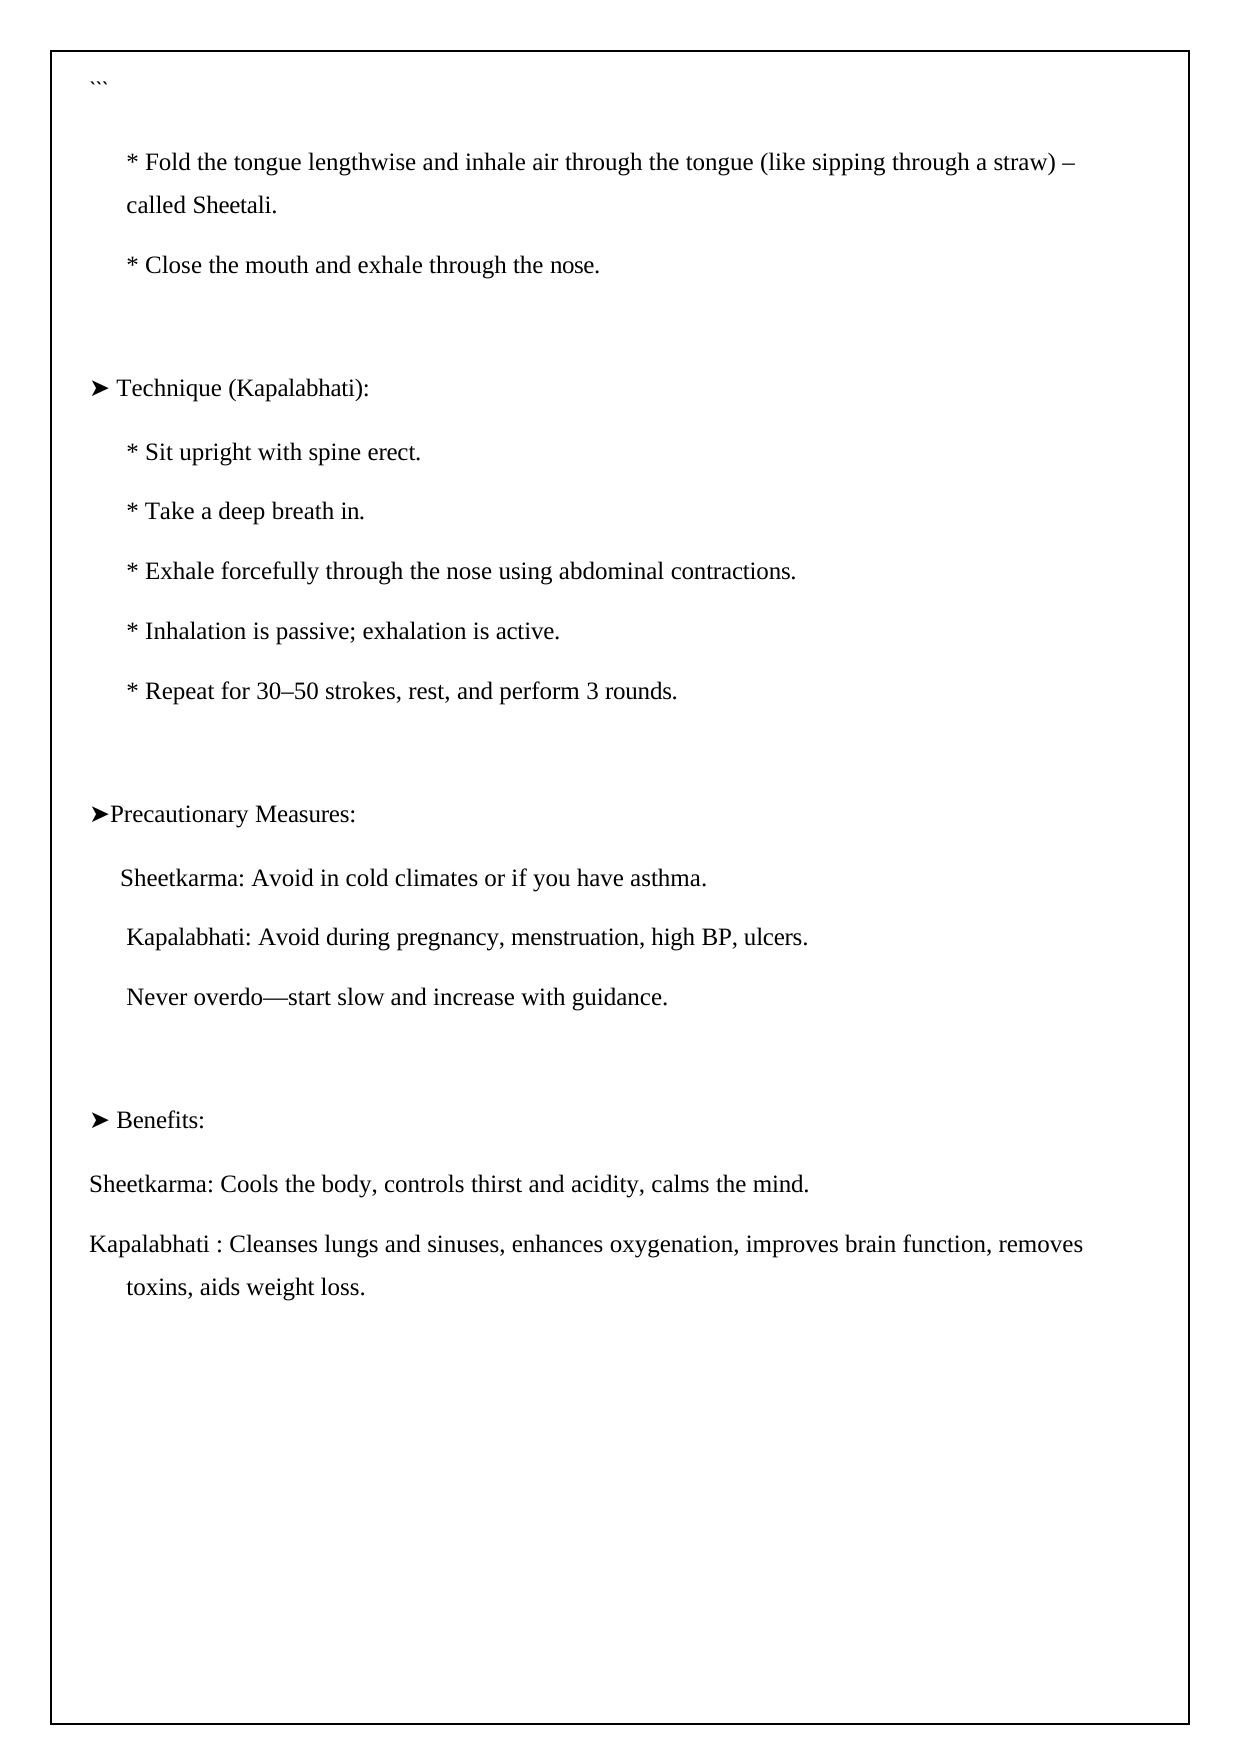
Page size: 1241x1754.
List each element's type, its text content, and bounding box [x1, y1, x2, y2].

text Sheetkarma: Cools the body, controls thirst and acidity, calms the mind. [89, 1169, 1152, 1198]
list Fold the tongue lengthwise and inhale air through the tongue (like sipping through a straw) – called Sheetali. [126, 147, 1132, 219]
list Exhale forcefully through the nose using abdominal contractions. [126, 556, 1152, 585]
list Close the mouth and exhale through the nose. [126, 250, 1152, 278]
text Kapalabhati : Cleanses lungs and sinuses, enhances oxygenation, improves brain function, removes toxins, aids weight loss. [89, 1229, 1152, 1301]
list Repeat for 30–50 strokes, rest, and perform 3 rounds. [126, 676, 1152, 704]
list Take a deep breath in. [126, 496, 1152, 525]
text ➤Precautionary Measures: [89, 795, 1152, 829]
list Sit upright with spine erect. [126, 437, 1152, 465]
list Inhalation is passive; exhalation is active. [126, 616, 1152, 645]
text Sheetkarma: Avoid in cold climates or if you have asthma. Kapalabhati: Avoid during pregnancy, menstruation, high BP, ulcers. Never overdo—start slow and increase with guidance. [120, 863, 830, 1011]
text ➤ Benefits: [89, 1102, 1152, 1136]
text ➤ Technique (Kapalabhati): [89, 369, 1152, 403]
